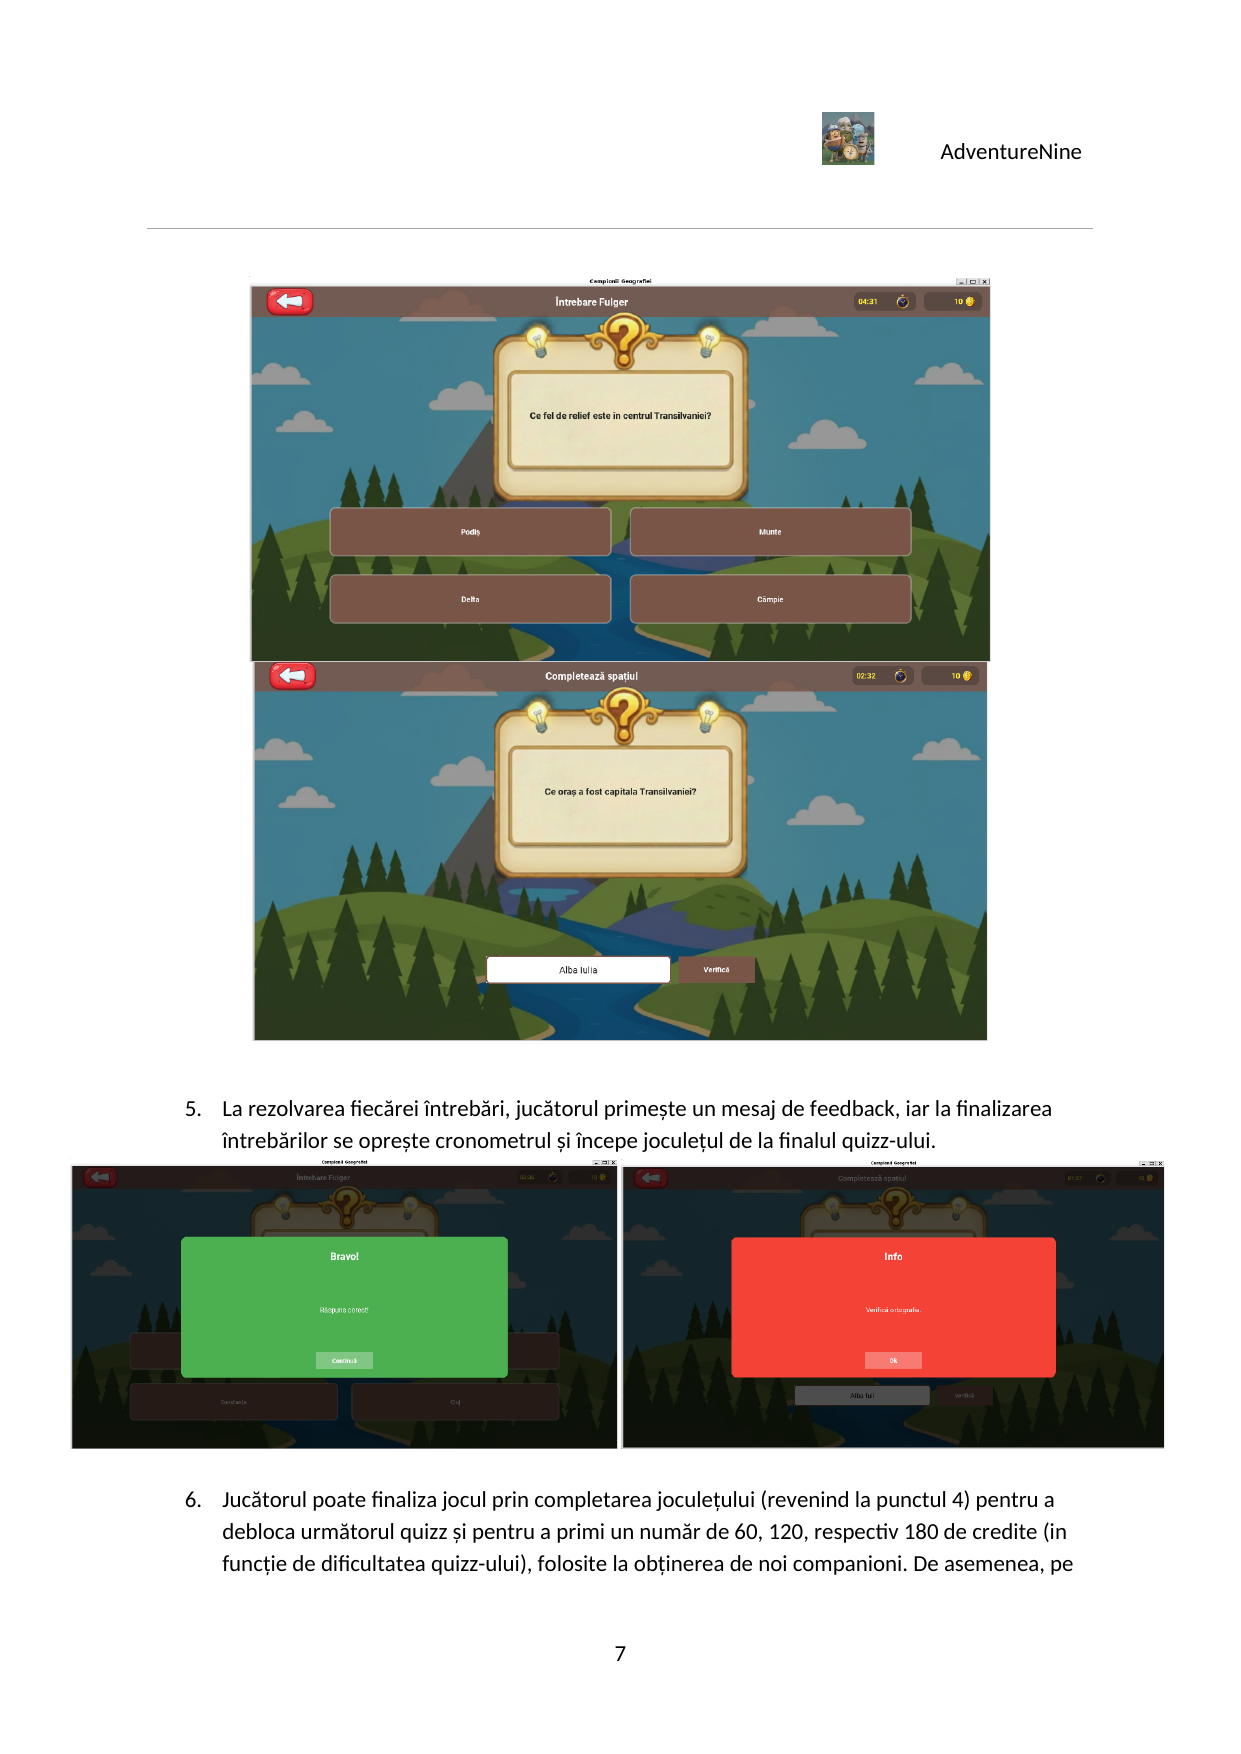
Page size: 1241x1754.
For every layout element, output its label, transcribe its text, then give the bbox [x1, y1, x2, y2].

picture [249, 276, 991, 1041]
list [184, 1485, 1093, 1577]
list La rezolvarea fiecărei întrebări, jucătorul primește un mesaj de feedback, iar la finalizarea întrebărilor se oprește cronometrul și începe joculețul de la finalul quizz-ului. [184, 1094, 1093, 1154]
picture [621, 1159, 1165, 1449]
picture [70, 1158, 618, 1449]
